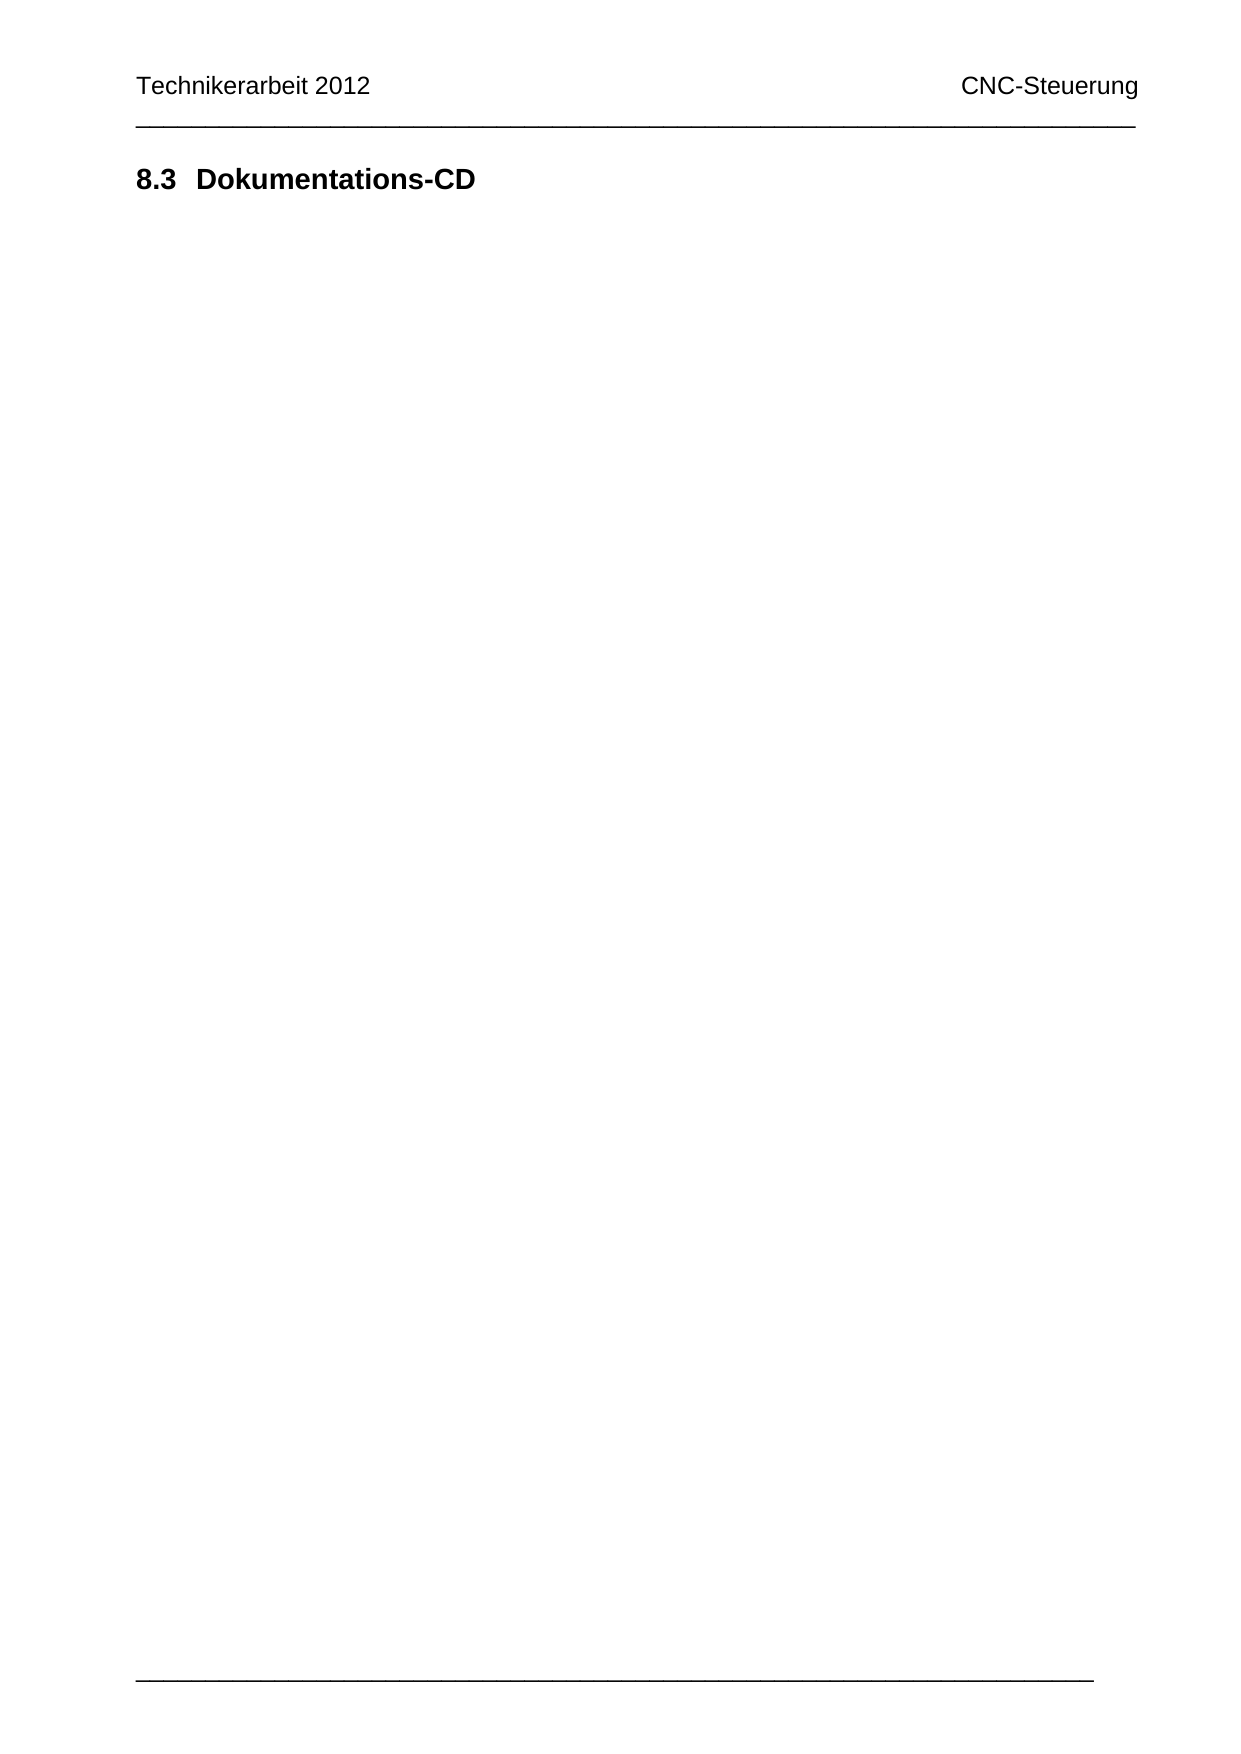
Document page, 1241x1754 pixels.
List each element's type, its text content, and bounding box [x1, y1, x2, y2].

subtitle Dokumentations-CD [136, 162, 1140, 195]
